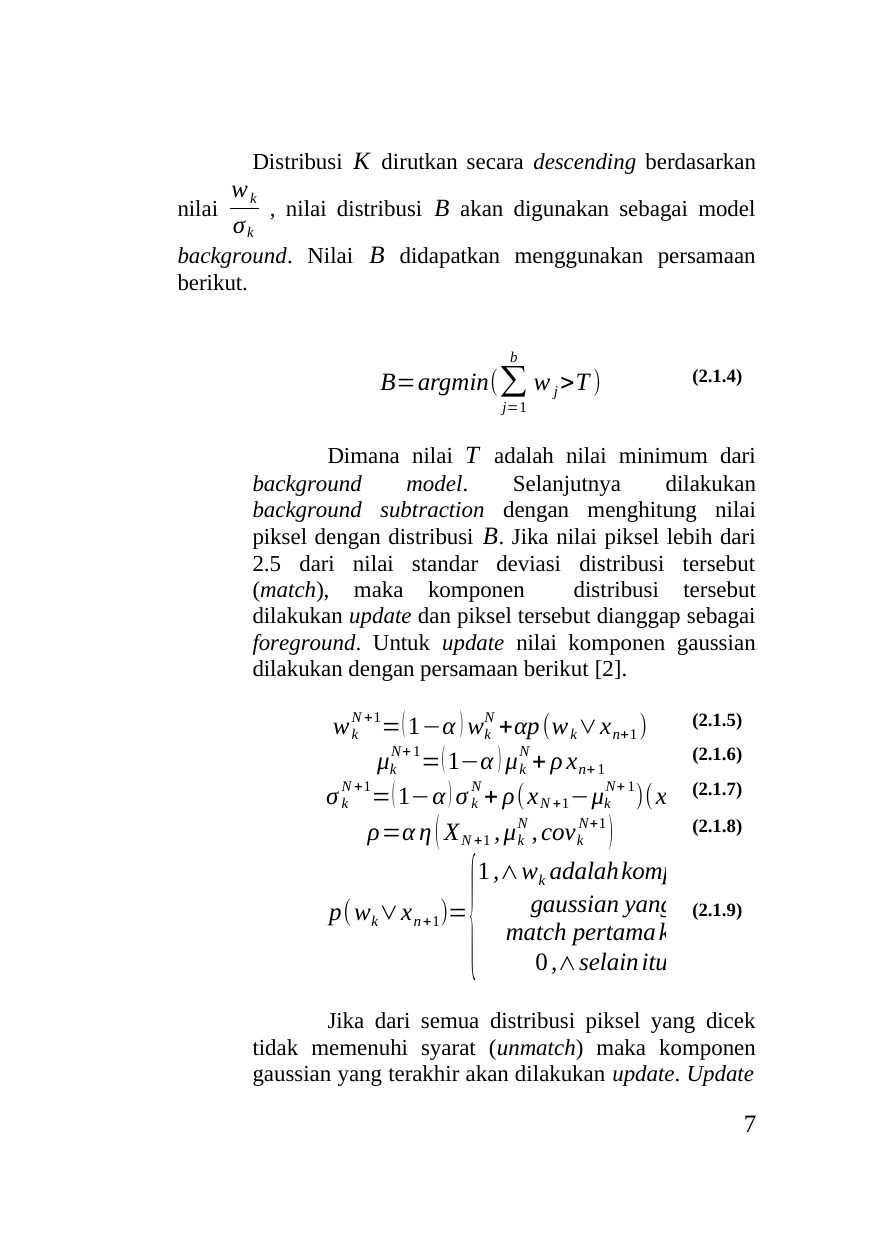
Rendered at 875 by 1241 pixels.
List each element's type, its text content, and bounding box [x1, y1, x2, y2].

table_header [165, 708, 665, 743]
table_cell (2.1.6) [665, 743, 768, 778]
table_cell (2.1.7) [665, 778, 768, 813]
table_cell (2.1.9) [665, 851, 768, 981]
table_header [165, 348, 665, 416]
table_cell [165, 851, 665, 981]
table_header (2.1.4) [665, 348, 768, 416]
text Distribusi dirutkan secara descending berdasarkan nilai , nilai distribusi akan digunakan sebagai model background. Nilai didapatkan menggunakan persamaan berikut. [177, 148, 756, 296]
table_header (2.1.5) [665, 708, 768, 743]
table_cell [165, 743, 665, 778]
text Dimana nilai adalah nilai minimum dari background model. Selanjutnya dilakukan background subtraction dengan menghitung nilai piksel dengan distribusi . Jika nilai piksel lebih dari 2.5 dari nilai standar deviasi distribusi tersebut (match), maka komponen distribusi tersebut dilakukan update dan piksel tersebut dianggap sebagai foreground. Untuk update nilai komponen gaussian dilakukan dengan persamaan berikut. [252, 442, 756, 682]
table_cell (2.1.8) [665, 813, 768, 851]
table_cell [165, 778, 665, 813]
table_cell [165, 813, 665, 851]
